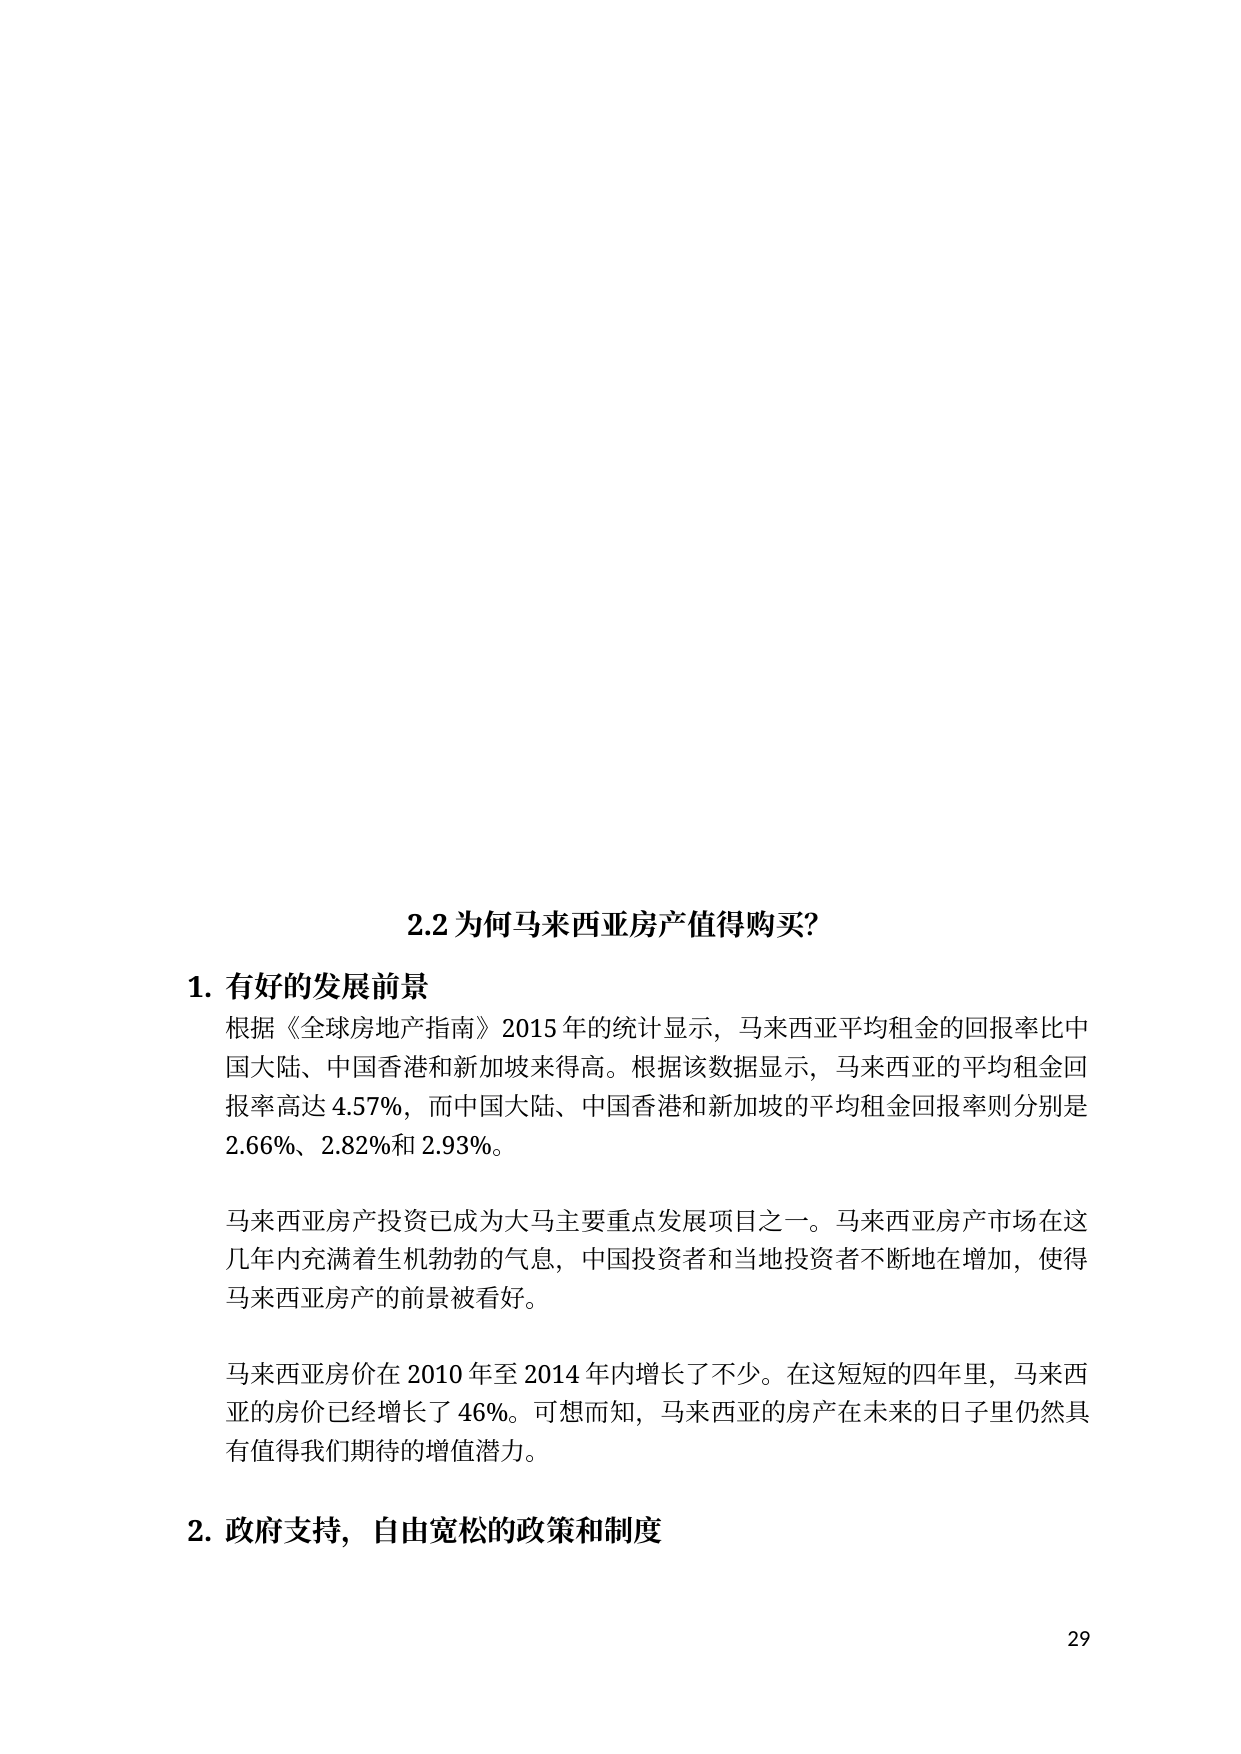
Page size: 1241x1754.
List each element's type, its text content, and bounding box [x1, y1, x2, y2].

text 马来西亚房产投资已成为大马主要重点发展项目之一。马来西亚房产市场在这几年内充满着生机勃勃的气息，中国投资者和当地投资者不断地在增加，使得马来西亚房产的前景被看好。 [225, 1201, 1090, 1315]
text 根据《全球房地产指南》2015年的统计显示，马来西亚平均租金的回报率比中国大陆、中国香港和新加坡来得高。根据该数据显示，马来西亚的平均租金回报率高达4.57%，而中国大陆、中国香港和新加坡的平均租金回报率则分别是2.66%、2.82%和2.93%。 [225, 1009, 1090, 1162]
text 2.2为何马来西亚房产值得购买？ [150, 902, 1090, 944]
list 政府支持，自由宽松的政策和制度 [187, 1507, 1090, 1549]
list 有好的发展前景 [187, 964, 1090, 1006]
text 马来西亚房价在2010年至2014年内增长了不少。在这短短的四年里，马来西亚的房价已经增长了46%。可想而知，马来西亚的房产在未来的日子里仍然具有值得我们期待的增值潜力。 [225, 1354, 1090, 1468]
